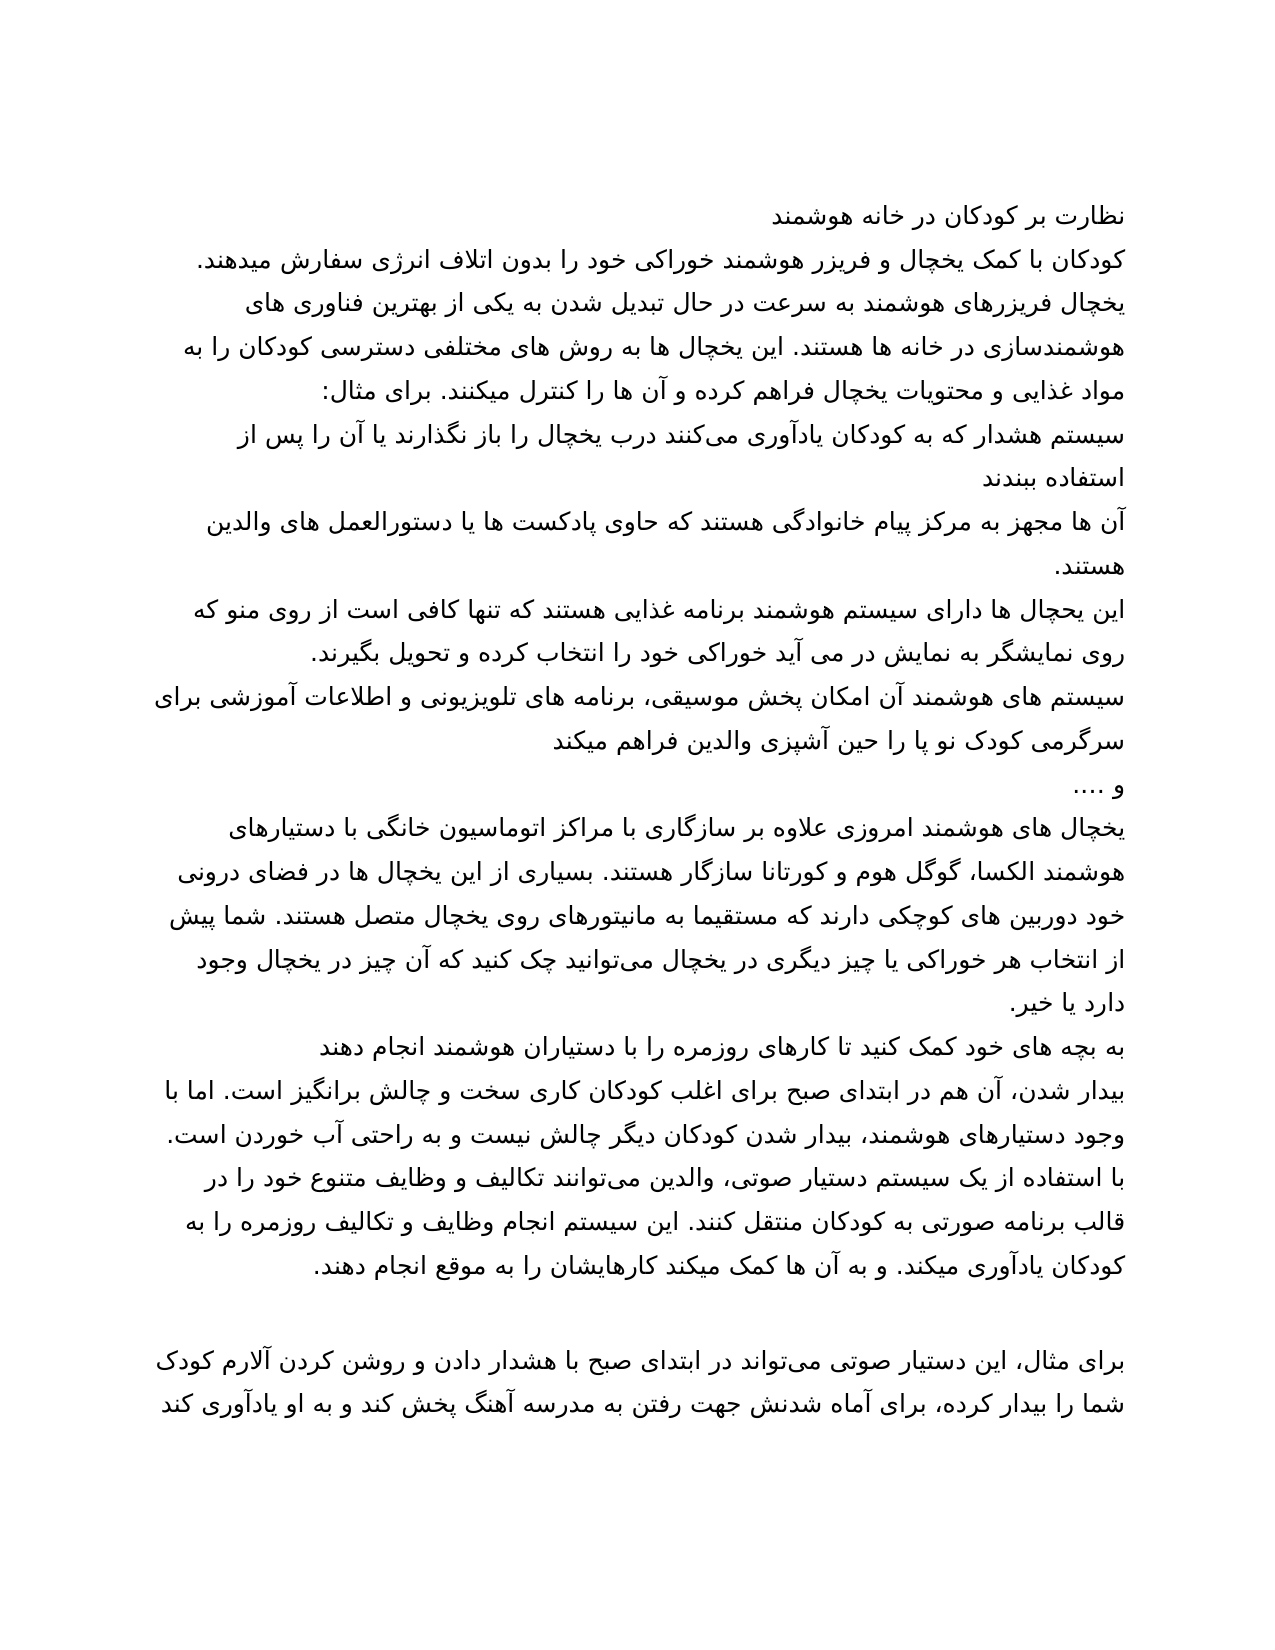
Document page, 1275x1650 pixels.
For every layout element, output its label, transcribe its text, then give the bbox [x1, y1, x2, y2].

text یخچال های هوشمند امروزی علاوه بر سازگاری با مراکز اتوماسیون خانگی با دستیارهای هوشمند الکسا، گوگل هوم و کورتانا سازگار هستند. بسیاری از این یخچال ها در فضای درونی خود دوربین های کوچکی دارند که مستقیما به مانیتورهای روی یخچال متصل هستند. شما پیش از انتخاب هر خوراکی یا چیز دیگری در یخچال می‌توانید چک کنید که آن چیز در یخچال وجود دارد یا خیر. [150, 813, 1125, 1018]
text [150, 1346, 1125, 1419]
text این یحچال ها دارای سیستم هوشمند برنامه غذایی هستند که تنها کافی است از روی منو که روی نمایشگر به نمایش در می آید خوراکی خود را انتخاب کرده و تحویل بگیرند. [150, 595, 1125, 668]
text به بچه های خود کمک کنید تا کارهای روزمره را با دستیاران هوشمند انجام دهند [150, 1032, 1125, 1061]
text و …. [150, 770, 1125, 799]
text یخچال فریزرهای هوشمند به سرعت در حال تبدیل شدن به یکی از بهترین فناوری های هوشمندسازی در خانه ها هستند. این یخچال ها به روش های مختلفی دسترسی کودکان را به مواد غذایی و محتویات یخچال فراهم کرده و آن ها را کنترل میکنند. برای مثال: [150, 288, 1125, 405]
text کودکان با کمک یخچال و فریزر هوشمند خوراکی خود را بدون اتلاف انرژی سفارش میدهند. [150, 245, 1125, 274]
text بیدار شدن، آن هم در ابتدای صبح برای اغلب کودکان کاری سخت و چالش برانگیز است. اما با وجود دستیارهای هوشمند، بیدار شدن کودکان دیگر چالش نیست و به راحتی آب خوردن است. با استفاده از یک سیستم دستیار صوتی، والدین می‌توانند تکالیف و وظایف متنوع خود را در قالب برنامه صورتی به کودکان منتقل کنند. این سیستم انجام وظایف و تکالیف روزمره را به کودکان یادآوری میکند. و به آن ها کمک میکند کارهایشان را به موقع انجام دهند. [150, 1076, 1125, 1280]
text سیستم های هوشمند آن امکان پخش موسیقی، برنامه های تلویزیونی و اطلاعات آموزشی برای سرگرمی کودک نو پا را حین آشپزی والدین فراهم میکند [150, 682, 1125, 755]
text آن ها مجهز به مرکز پیام خانوادگی هستند که حاوی پادکست ها یا دستورالعمل های والدین هستند. [150, 507, 1125, 580]
text نظارت بر کودکان در خانه هوشمند [150, 201, 1125, 230]
text سیستم هشدار که به کودکان یادآوری می‌کنند درب یخچال را باز نگذارند یا آن را پس از استفاده ببندند [150, 420, 1125, 493]
